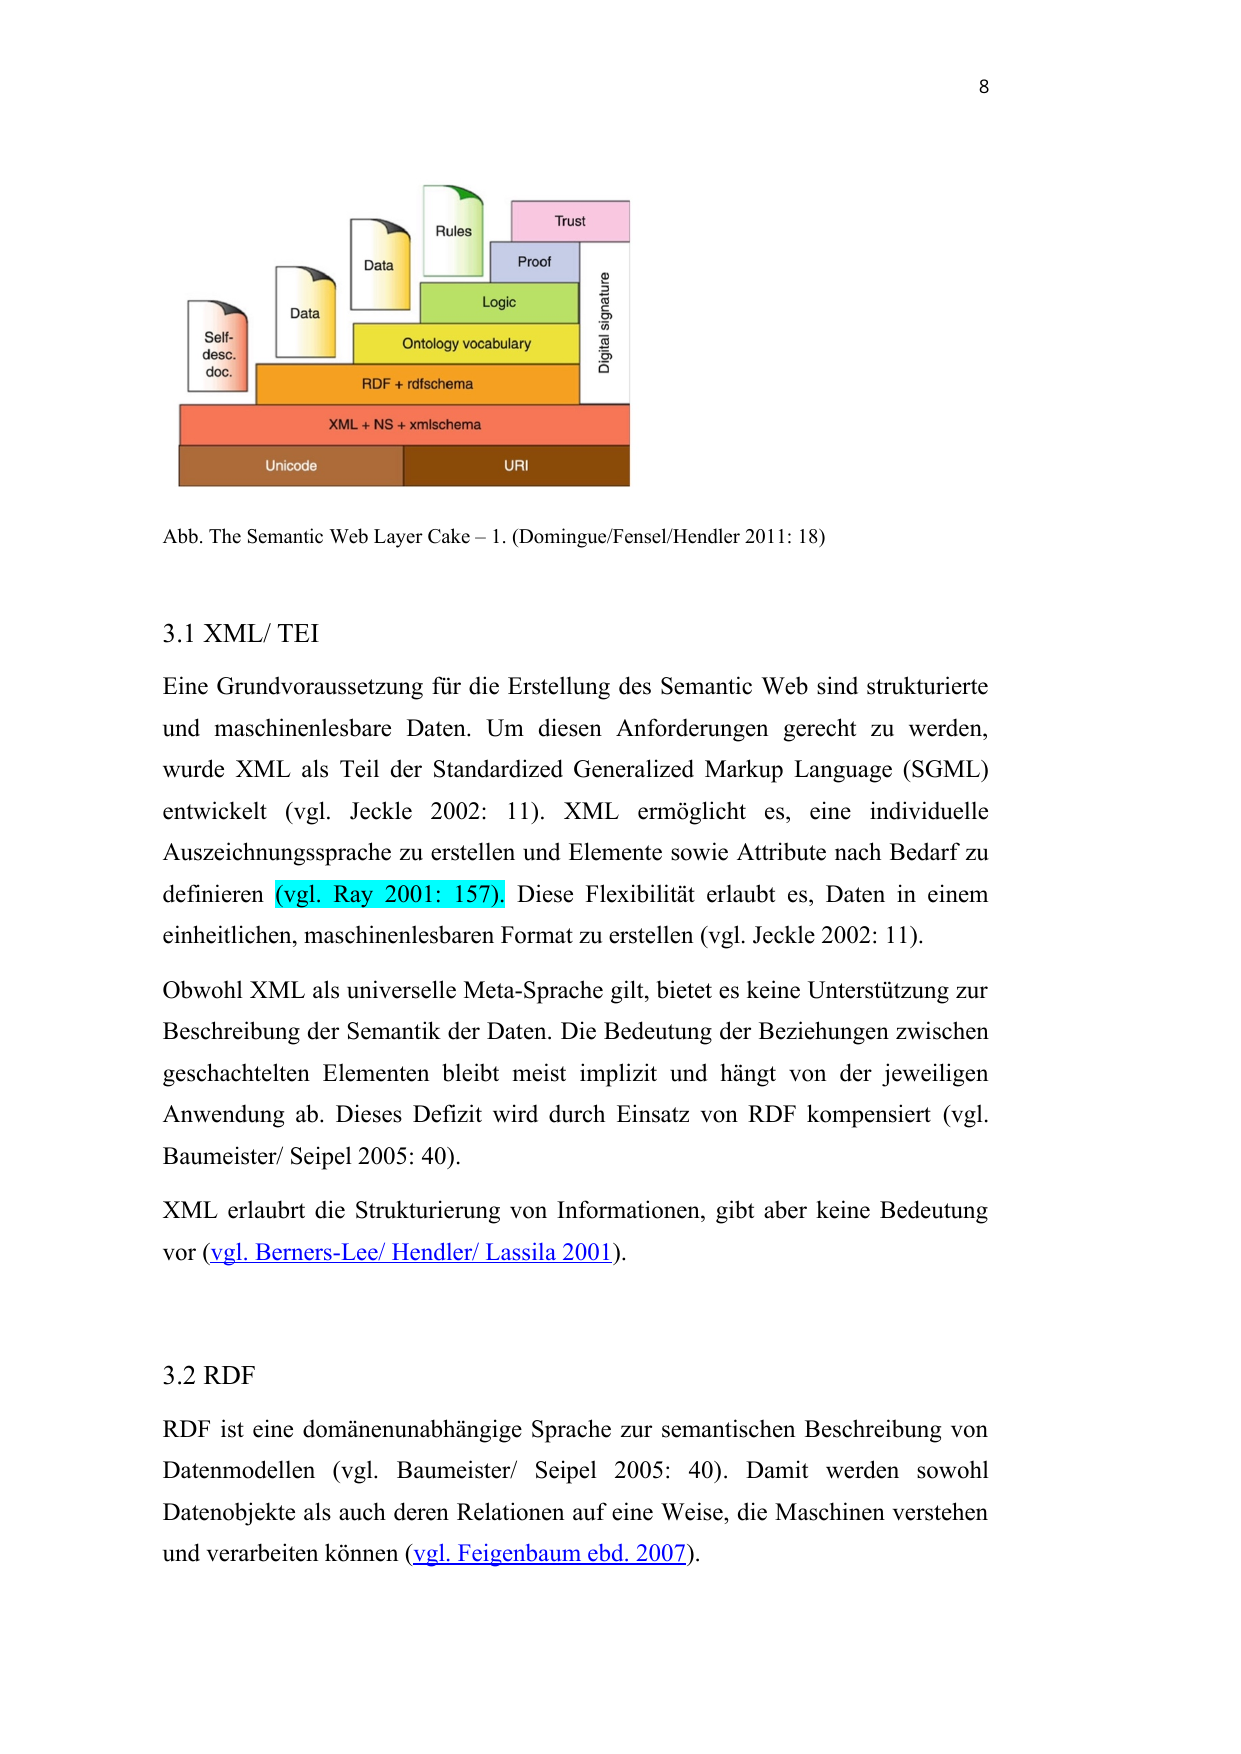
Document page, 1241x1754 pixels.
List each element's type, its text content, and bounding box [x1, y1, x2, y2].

text RDF ist eine domänenunabhängige Sprache zur semantischen Beschreibung von Datenmodellen (vgl. Baumeister/ Seipel 2005: 40). Damit werden sowohl Datenobjekte als auch deren Relationen auf eine Weise, die Maschinen verstehen und verarbeiten können (vgl. Feigenbaum ebd. 2007). [162, 1415, 989, 1567]
text Eine Grundvoraussetzung für die Erstellung des Semantic Web sind strukturierte und maschinenlesbare Daten. Um diesen Anforderungen gerecht zu werden, wurde XML als Teil der Standardized Generalized Markup Language (SGML) entwickelt (vgl. Jeckle 2002: 11). XML ermöglicht es, eine individuelle Auszeichnungssprache zu erstellen und Elemente sowie Attribute nach Bedarf zu definieren (vgl. Ray 2001: 157). Diese Flexibilität erlaubt es, Daten in einem einheitlichen, maschinenlesbaren Format zu erstellen (vgl. Jeckle 2002: 11). [162, 672, 989, 949]
picture [162, 162, 659, 499]
text Abb. The Semantic Web Layer Cake – 1. (Domingue/Fensel/Hendler 2011: 18) [162, 525, 989, 548]
text XML erlaubrt die Strukturierung von Informationen, gibt aber keine Bedeutung vor (vgl. Berners-Lee/ Hendler/ Lassila 2001). [162, 1196, 989, 1265]
subtitle 3.1 XML/ TEI [162, 622, 989, 647]
subtitle 3.2 RDF [162, 1365, 989, 1390]
text Obwohl XML als universelle Meta-Sprache gilt, bietet es keine Unterstützung zur Beschreibung der Semantik der Daten. Die Bedeutung der Beziehungen zwischen geschachtelten Elementen bleibt meist implizit und hängt von der jeweiligen Anwendung ab. Dieses Defizit wird durch Einsatz von RDF kompensiert (vgl. Baumeister/ Seipel 2005: 40). [162, 976, 989, 1170]
